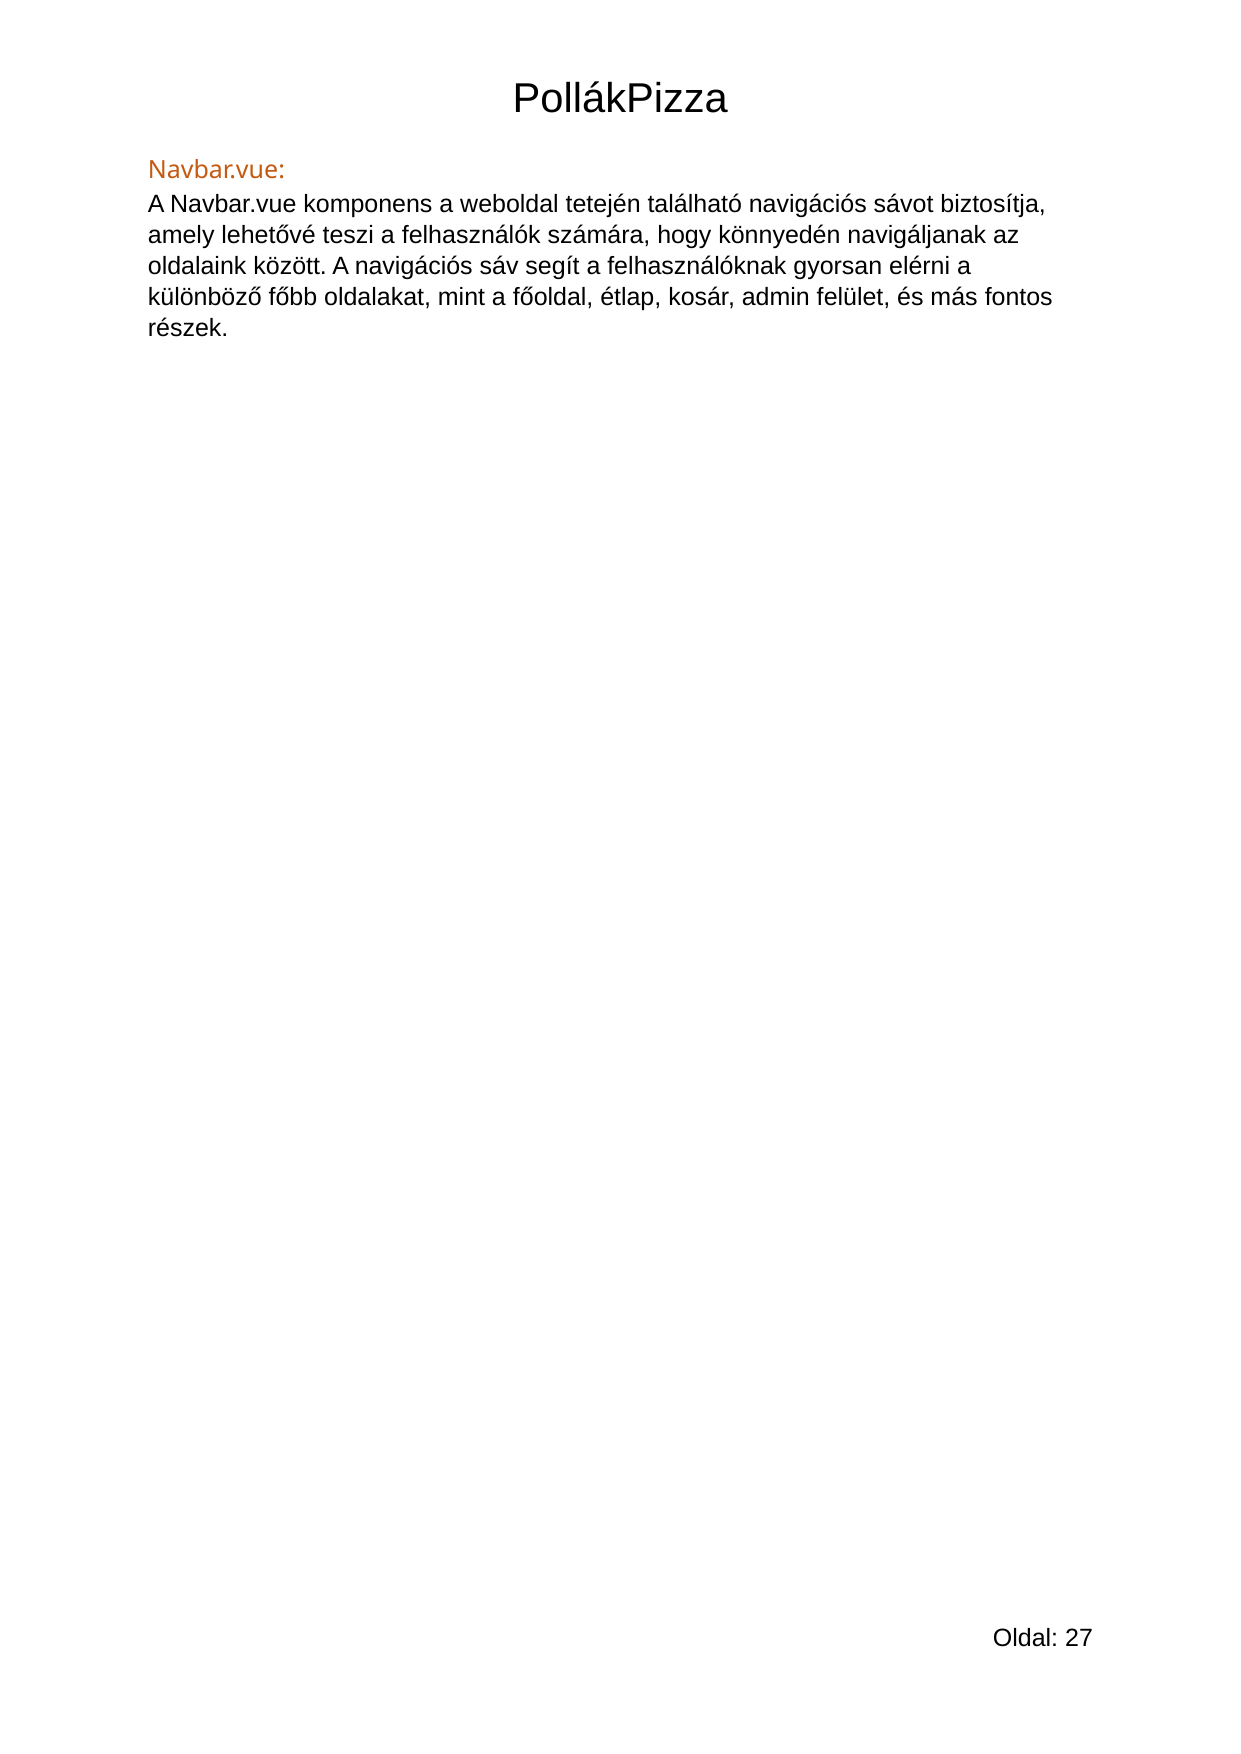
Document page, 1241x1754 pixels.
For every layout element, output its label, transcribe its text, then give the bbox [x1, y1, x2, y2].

subtitle Navbar.vue: [148, 152, 1093, 186]
text A Navbar.vue komponens a weboldal tetején található navigációs sávot biztosítja, amely lehetővé teszi a felhasználók számára, hogy könnyedén navigáljanak az oldalaink között. A navigációs sáv segít a felhasználóknak gyorsan elérni a különböző főbb oldalakat, mint a főoldal, étlap, kosár, admin felület, és más fontos részek. [148, 188, 1093, 341]
